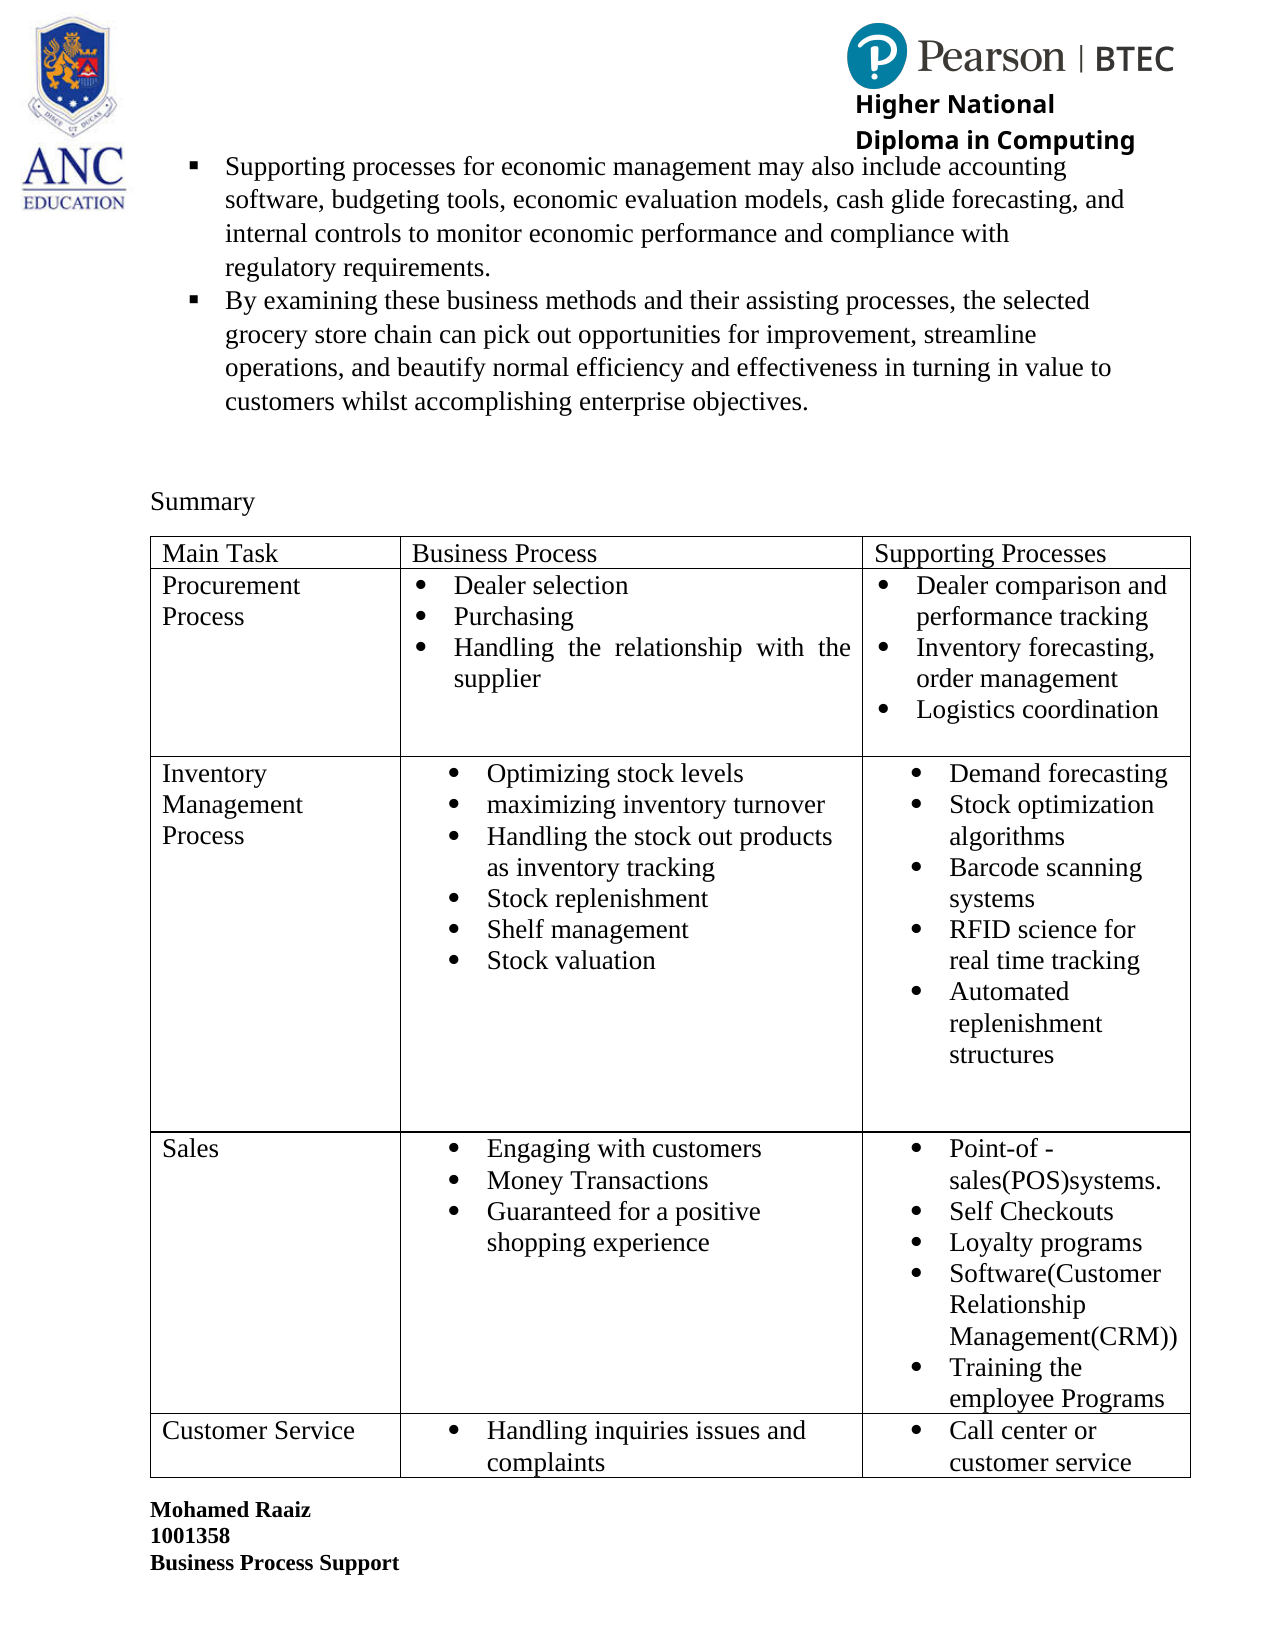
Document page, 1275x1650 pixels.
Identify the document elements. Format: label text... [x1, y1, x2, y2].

text Summary [150, 485, 1125, 517]
table_header Business Process [401, 537, 862, 568]
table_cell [401, 1414, 862, 1477]
picture [12, 12, 137, 218]
table_cell Engaging with customers Money Transactions Guaranteed for a positive shopping experience [401, 1133, 862, 1413]
list By examining these business methods and their assisting processes, the selected grocery store chain can pick out opportunities for improvement, streamline operations, and beautify normal efficiency and effectiveness in turning in value to customers whilst accomplishing enterprise objectives. [187, 284, 1125, 416]
table_cell Sales [151, 1133, 400, 1413]
table_cell Point-of -sales(POS)systems. Self Checkouts Loyalty programs Software(Customer Relationship Management(CRM)) Training the employee Programs [863, 1133, 1190, 1413]
table_cell Optimizing stock levels maximizing inventory turnover Handling the stock out products as inventory tracking Stock replenishment Shelf management Stock valuation [401, 757, 862, 1131]
table_cell Procurement Process [151, 569, 400, 756]
table_header Main Task [151, 537, 400, 568]
table_header Supporting Processes [863, 537, 1190, 568]
table_cell Inventory Management Process [151, 757, 400, 1131]
table_cell Demand forecasting Stock optimization algorithms Barcode scanning systems RFID science for real time tracking Automated replenishment structures [863, 757, 1190, 1131]
picture [837, 13, 1224, 99]
list Supporting processes for economic management may also include accounting software, budgeting tools, economic evaluation models, cash glide forecasting, and internal controls to monitor economic performance and compliance with regulatory requirements. [187, 150, 1125, 282]
table_cell Dealer comparison and performance tracking Inventory forecasting, order management Logistics coordination [863, 569, 1190, 756]
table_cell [863, 1414, 1190, 1477]
table_cell Customer Service [151, 1414, 400, 1477]
table_cell Dealer selection Purchasing Handling the relationship with the supplier [401, 569, 862, 756]
